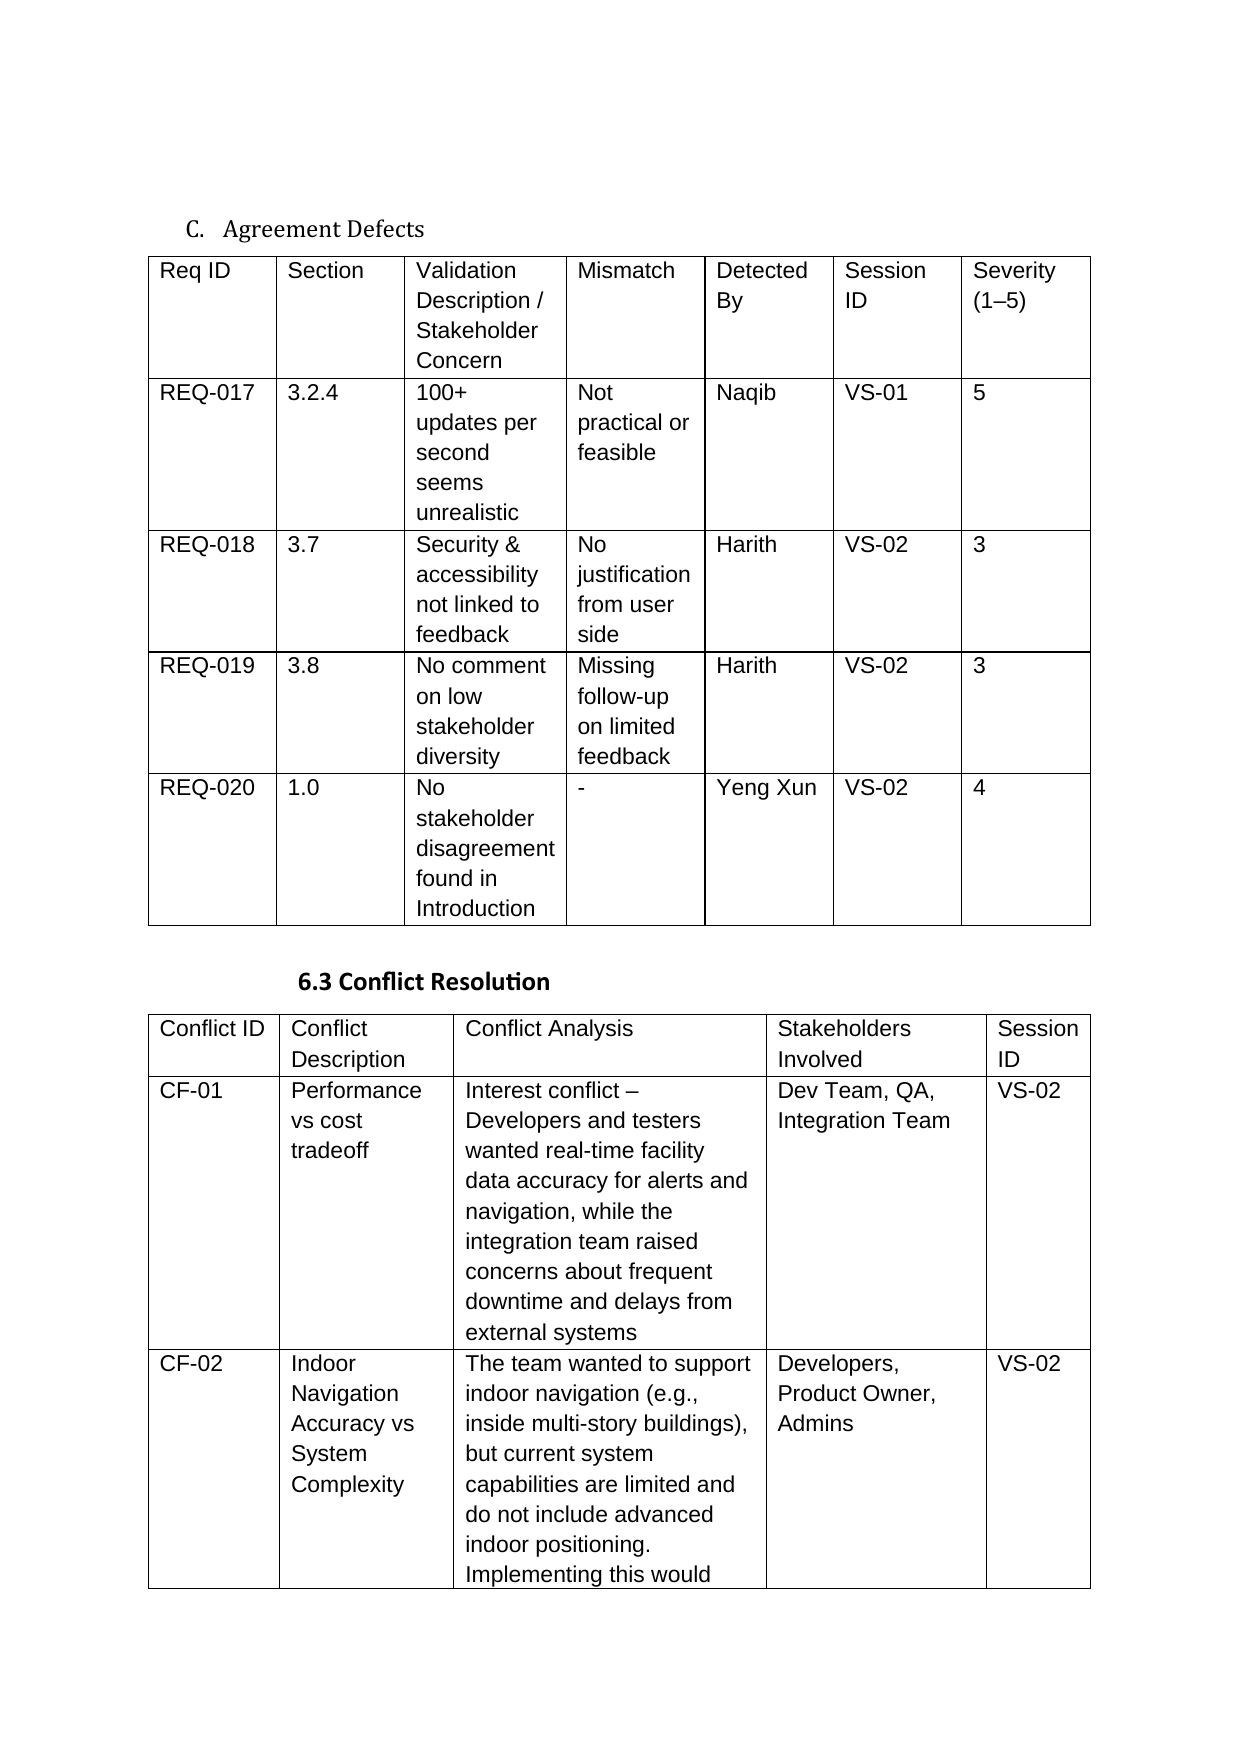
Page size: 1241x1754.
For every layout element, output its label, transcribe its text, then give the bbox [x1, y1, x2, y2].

table_cell VS-02 [987, 1077, 1090, 1349]
table_cell REQ-017 [149, 379, 276, 529]
table_cell 3.2.4 [277, 379, 404, 529]
table_cell Not practical or feasible [567, 379, 704, 529]
table_cell No stakeholder disagreement found in Introduction [405, 774, 566, 925]
table_header Req ID [149, 257, 276, 377]
table_cell Yeng Xun [706, 774, 833, 925]
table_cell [280, 1350, 453, 1587]
table_cell 3 [962, 531, 1090, 651]
table_header Detected By [706, 257, 833, 377]
table_cell REQ-018 [149, 531, 276, 651]
table_cell Missing follow-up on limited feedback [567, 653, 704, 773]
table_cell Interest conflict – Developers and testers wanted real-time facility data accuracy for alerts and navigation, while the integration team raised concerns about frequent downtime and delays from external systems [454, 1077, 766, 1349]
table_cell VS-02 [987, 1350, 1090, 1587]
table_cell 100+ updates per second seems unrealistic [405, 379, 566, 529]
table_cell 1.0 [277, 774, 404, 925]
table_header Section [277, 257, 404, 377]
table_header Session ID [834, 257, 961, 377]
table_cell Harith [706, 531, 833, 651]
table_cell Security & accessibility not linked to feedback [405, 531, 566, 651]
table_header Mismatch [567, 257, 704, 377]
subtitle 6.3 Conflict Resolution [223, 964, 1090, 997]
table_cell VS-02 [834, 774, 961, 925]
table_cell Performance vs cost tradeoff [280, 1077, 453, 1349]
table_cell Dev Team, QA, Integration Team [767, 1077, 986, 1349]
table_header Conflict ID [149, 1015, 279, 1076]
table_header Stakeholders Involved [767, 1015, 986, 1076]
table_cell 4 [962, 774, 1090, 925]
table_cell 3.8 [277, 653, 404, 773]
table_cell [767, 1350, 986, 1587]
table_header Conflict Description [280, 1015, 453, 1076]
table_cell CF-01 [149, 1077, 279, 1349]
table_cell REQ-019 [149, 653, 276, 773]
table_cell - [567, 774, 704, 925]
table_cell VS-02 [834, 653, 961, 773]
table_cell 3 [962, 653, 1090, 773]
table_cell Harith [706, 653, 833, 773]
table_cell Naqib [706, 379, 833, 529]
table_cell 3.7 [277, 531, 404, 651]
table_header Conflict Analysis [454, 1015, 766, 1076]
table_cell VS-01 [834, 379, 961, 529]
table_header Validation Description / Stakeholder Concern [405, 257, 566, 377]
table_header Severity (1–5) [962, 257, 1090, 377]
table_cell 5 [962, 379, 1090, 529]
table_cell No justification from user side [567, 531, 704, 651]
table_cell REQ-020 [149, 774, 276, 925]
table_cell CF-02 [149, 1350, 279, 1587]
table_cell No comment on low stakeholder diversity [405, 653, 566, 773]
subtitle Agreement Defects [185, 213, 1090, 243]
table_header Session ID [987, 1015, 1090, 1076]
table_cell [454, 1350, 766, 1587]
table_cell VS-02 [834, 531, 961, 651]
